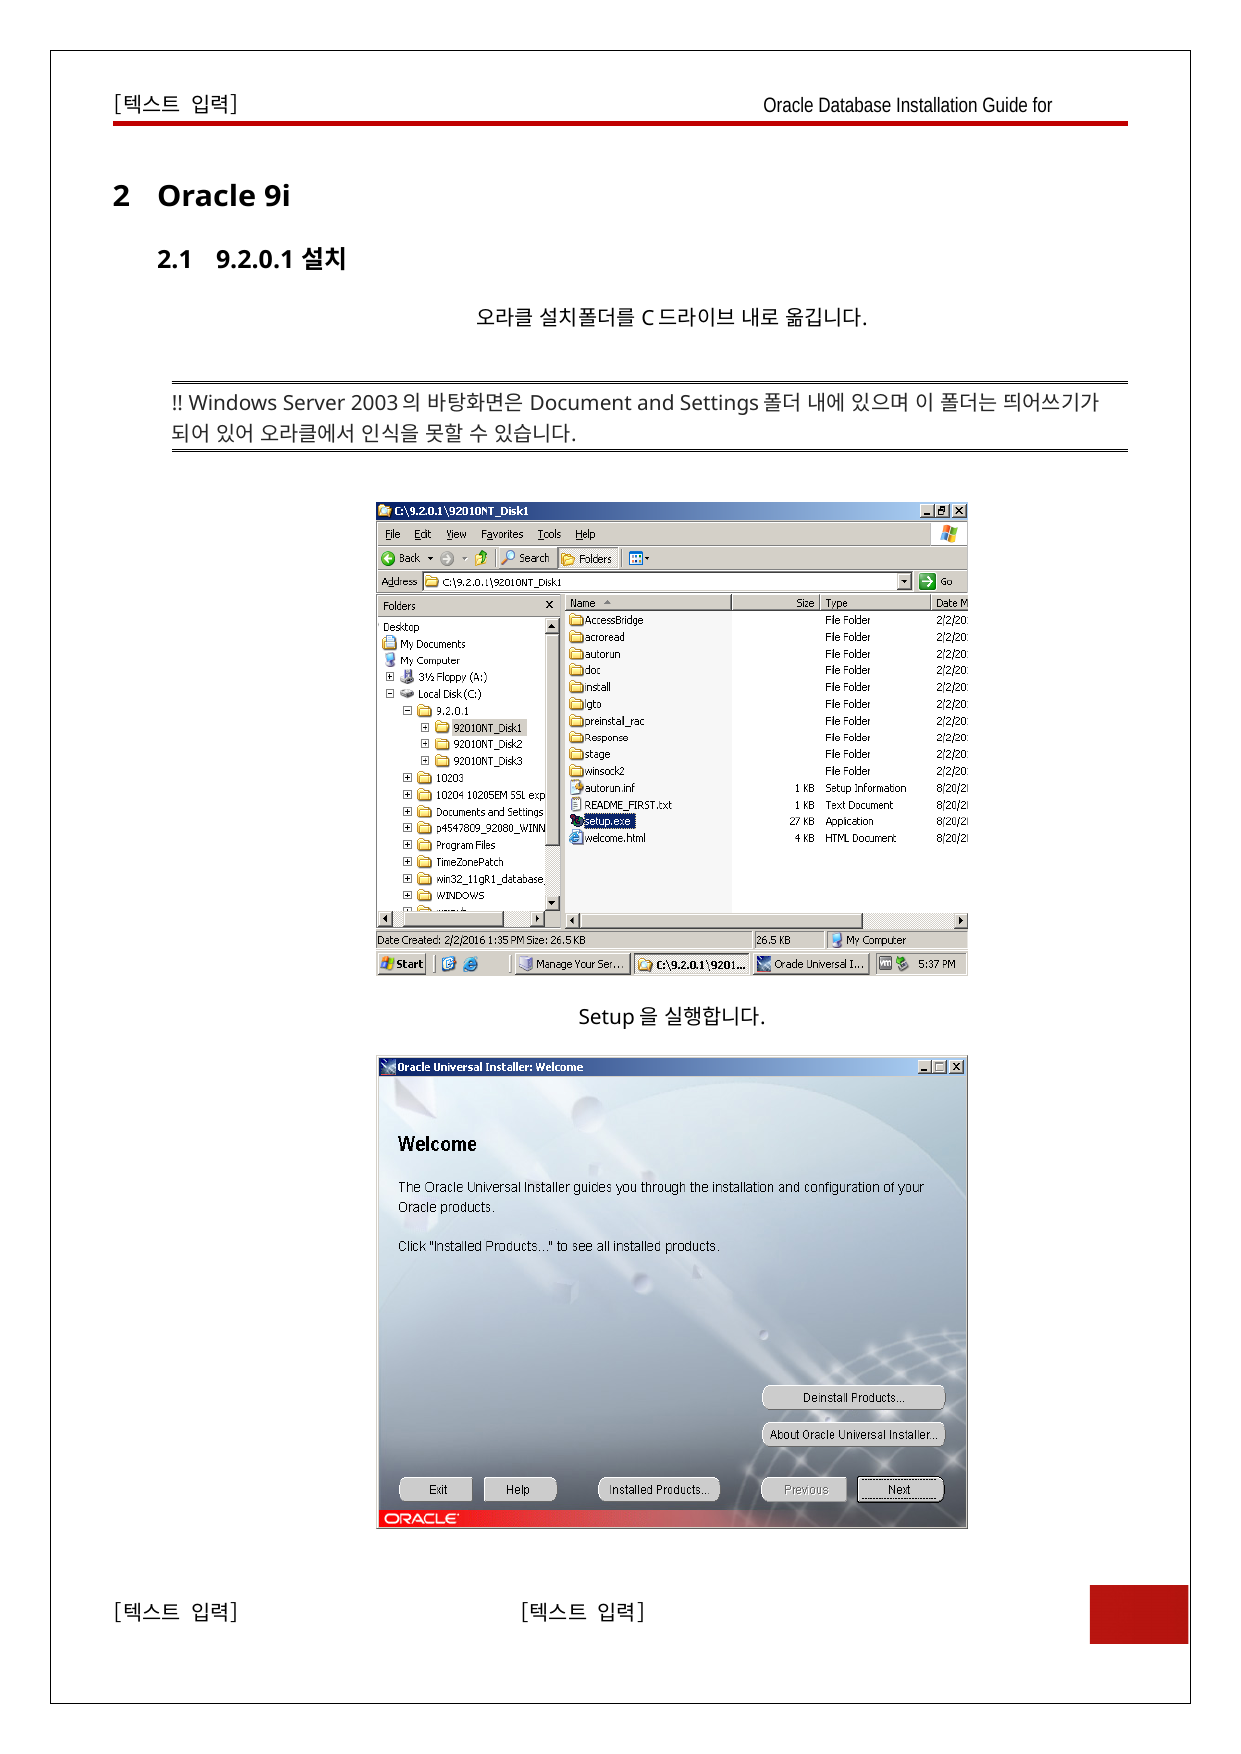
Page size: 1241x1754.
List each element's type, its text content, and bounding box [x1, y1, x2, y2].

text Setup을 실행합니다. [216, 1000, 1128, 1031]
text Oracle 9i [112, 175, 1128, 215]
text !! Windows Server 2003의 바탕화면은 Document and Settings폴더 내에 있으며 이 폴더는 띄어쓰기가 되어 있어 오라클에서 인식을 못할 수 있습니다. [172, 384, 1128, 449]
text 오라클 설치폴더를 C드라이브 내로 옮깁니다. [216, 301, 1128, 331]
picture [376, 502, 968, 976]
picture [376, 1055, 968, 1529]
picture [1089, 1585, 1189, 1644]
subtitle 9.2.0.1 설치 [157, 240, 1128, 276]
